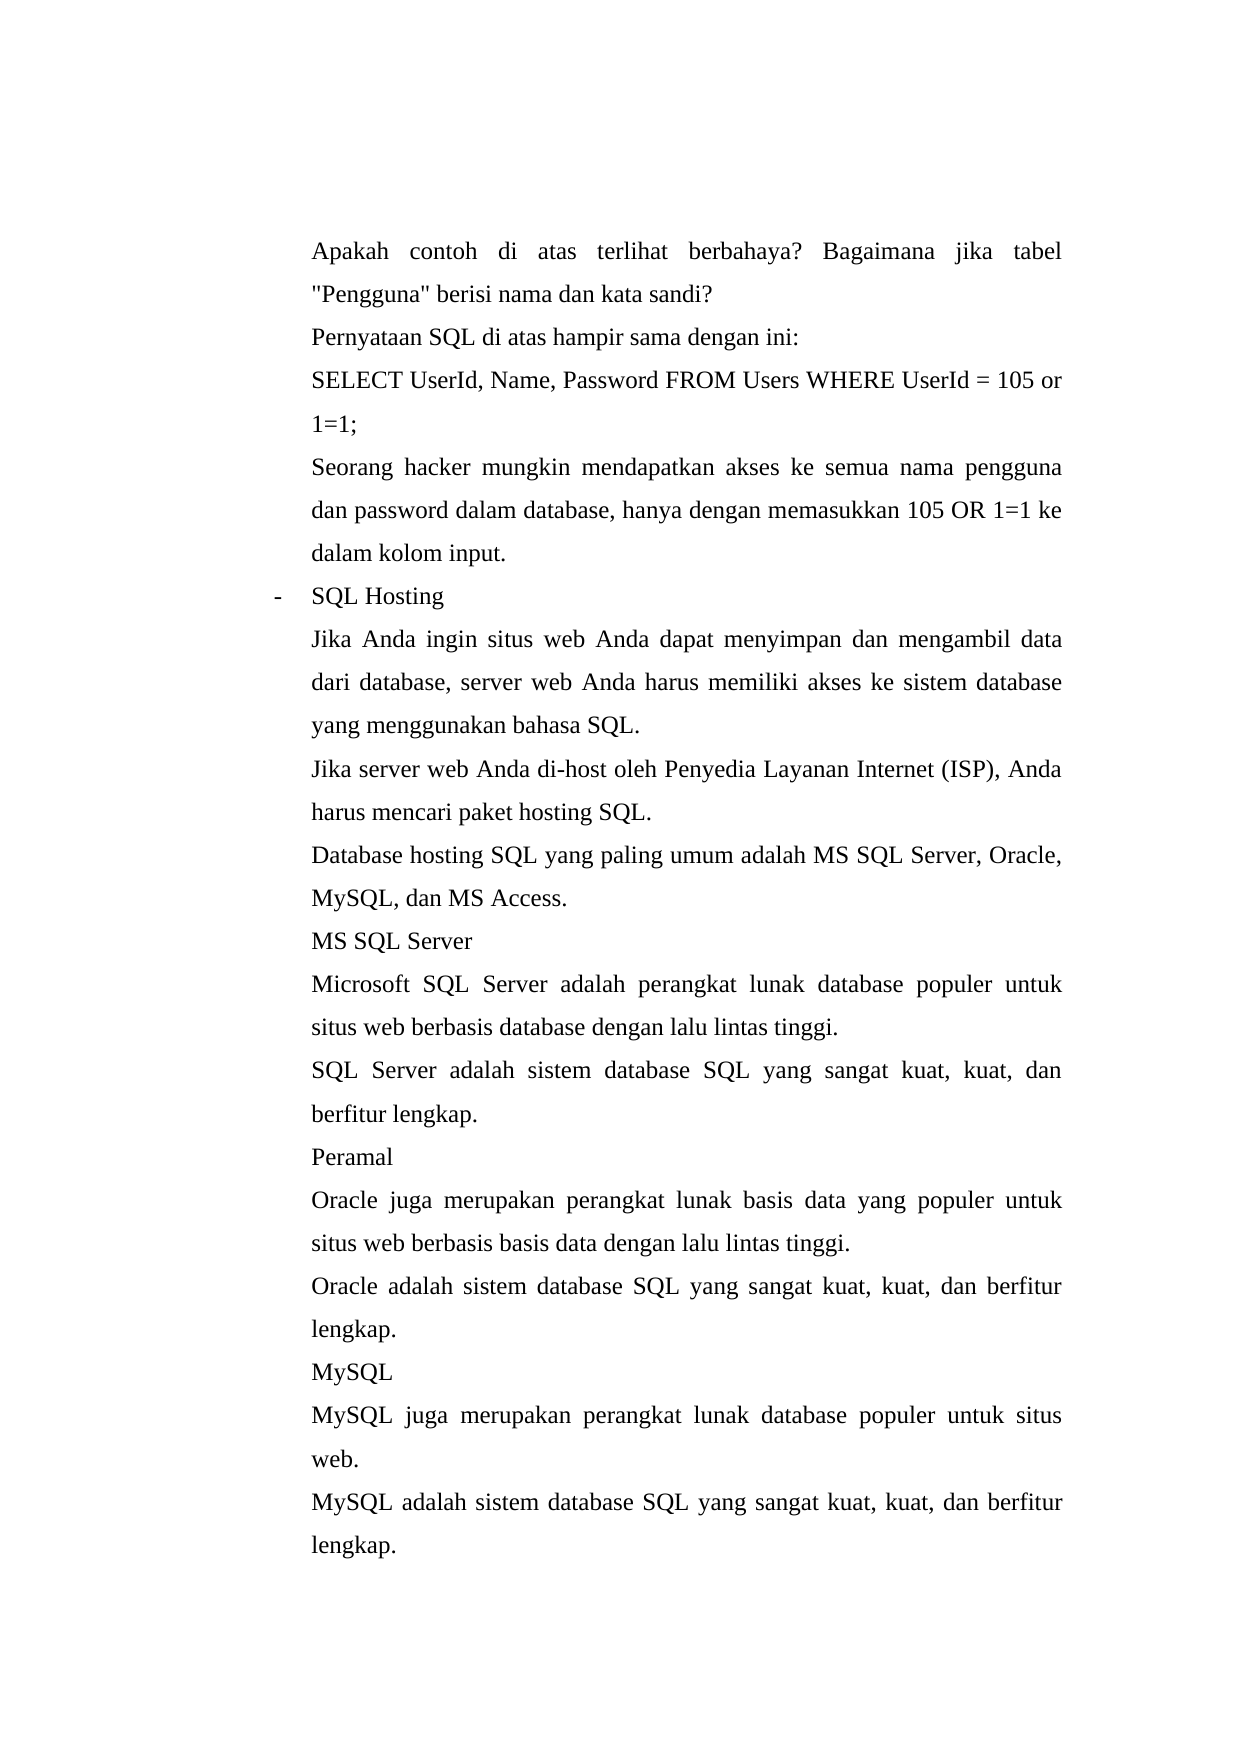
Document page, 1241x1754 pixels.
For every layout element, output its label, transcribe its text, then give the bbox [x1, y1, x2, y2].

list MySQL juga merupakan perangkat lunak database populer untuk situs web. [311, 1401, 1063, 1472]
list SQL Server adalah sistem database SQL yang sangat kuat, kuat, dan berfitur lengkap. [311, 1056, 1063, 1127]
list SELECT UserId, Name, Password FROM Users WHERE UserId = 105 or 1=1; [311, 366, 1063, 437]
list Seorang hacker mungkin mendapatkan akses ke semua nama pengguna dan password dalam database, hanya dengan memasukkan 105 OR 1=1 ke dalam kolom input. [311, 452, 1063, 567]
list MySQL adalah sistem database SQL yang sangat kuat, kuat, dan berfitur lengkap. [311, 1487, 1063, 1559]
list Jika Anda ingin situs web Anda dapat menyimpan dan mengambil data dari database, server web Anda harus memiliki akses ke sistem database yang menggunakan bahasa SQL. [311, 624, 1063, 739]
list Jika server web Anda di-host oleh Penyedia Layanan Internet (ISP), Anda harus mencari paket hosting SQL. [311, 754, 1063, 826]
list Pernyataan SQL di atas hampir sama dengan ini: [311, 322, 1063, 351]
list MS SQL Server [311, 926, 1063, 955]
list Peramal [311, 1142, 1063, 1171]
list Microsoft SQL Server adalah perangkat lunak database populer untuk situs web berbasis database dengan lalu lintas tinggi. [311, 969, 1063, 1041]
list Oracle juga merupakan perangkat lunak basis data yang populer untuk situs web berbasis basis data dengan lalu lintas tinggi. [311, 1185, 1063, 1257]
list Oracle adalah sistem database SQL yang sangat kuat, kuat, dan berfitur lengkap. [311, 1271, 1063, 1343]
list SQL Hosting [274, 581, 1063, 610]
list Apakah contoh di atas terlihat berbahaya? Bagaimana jika tabel "Pengguna" berisi nama dan kata sandi? [311, 236, 1063, 308]
list Database hosting SQL yang paling umum adalah MS SQL Server, Oracle, MySQL, dan MS Access. [311, 840, 1063, 912]
list MySQL [311, 1357, 1063, 1386]
